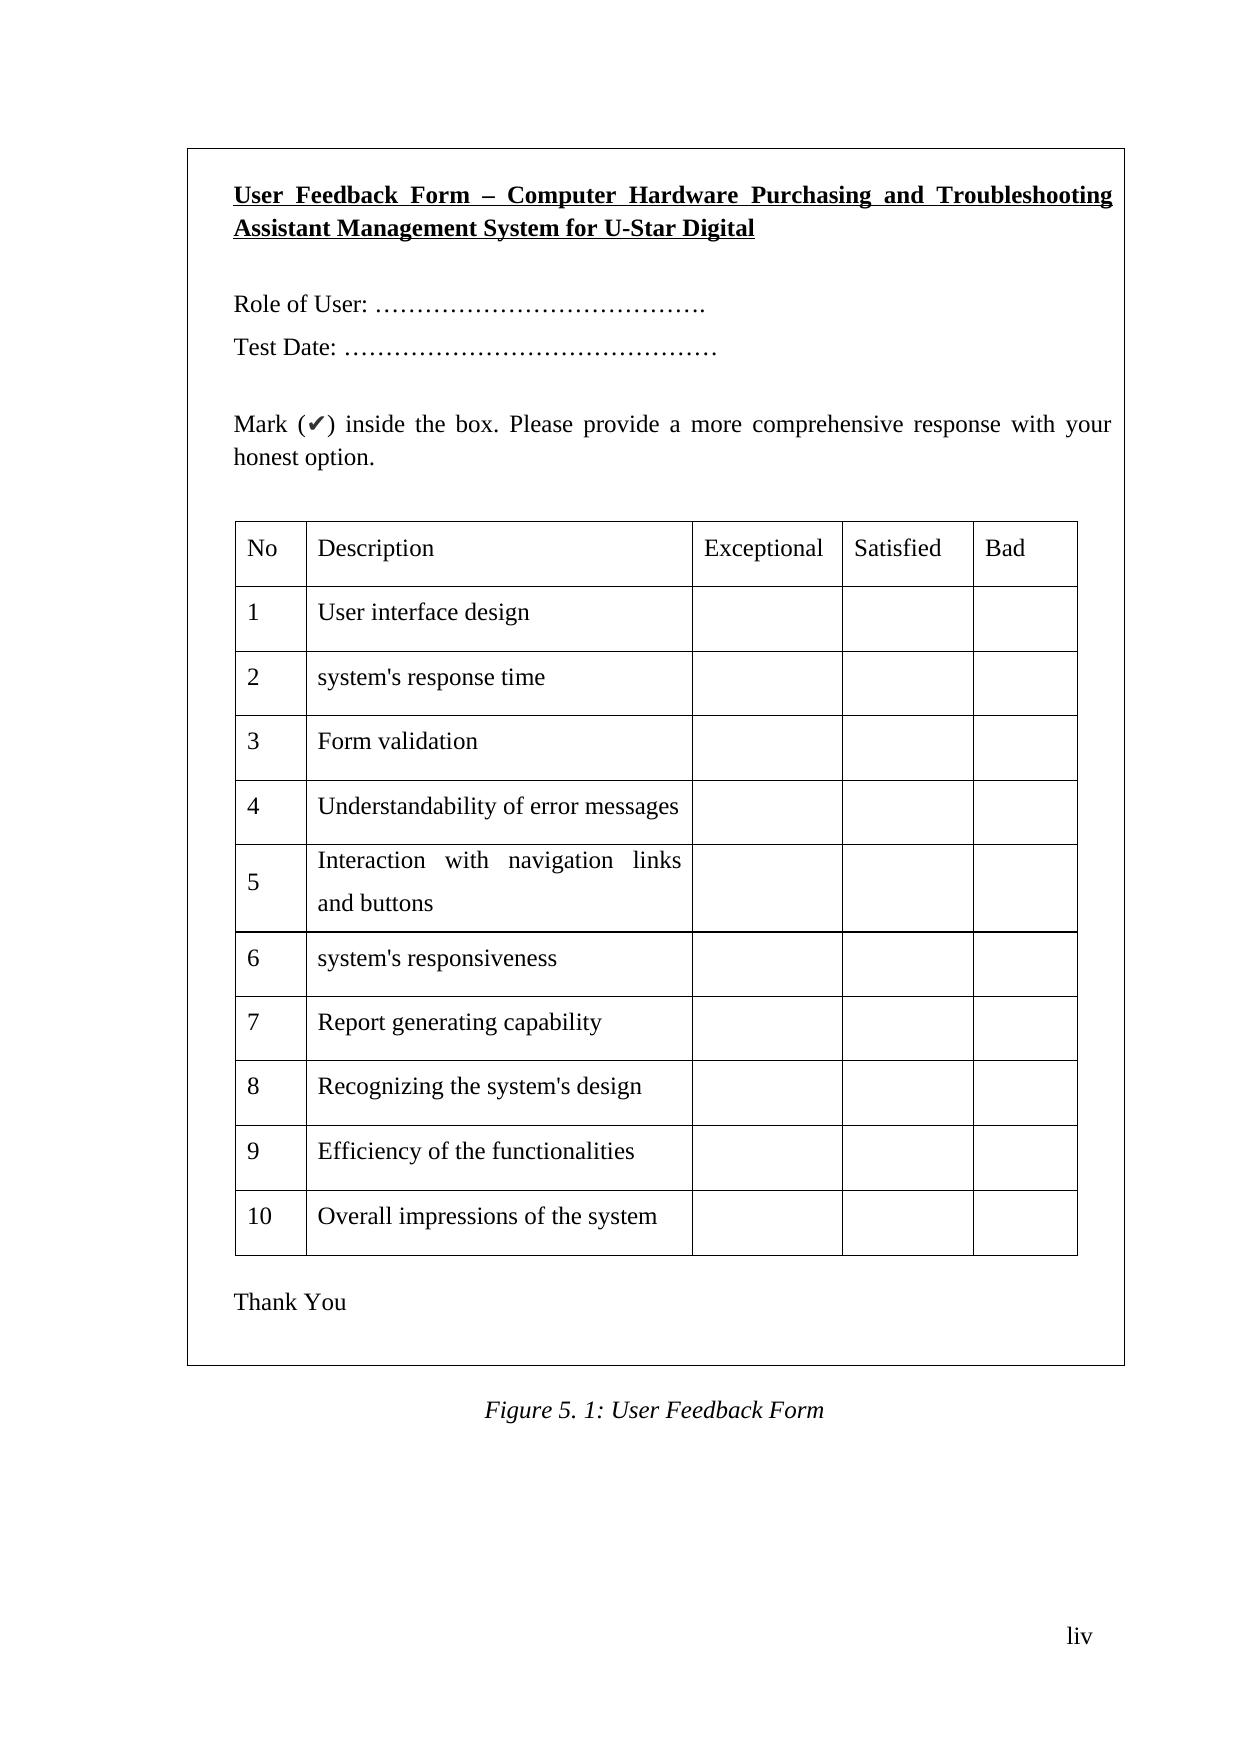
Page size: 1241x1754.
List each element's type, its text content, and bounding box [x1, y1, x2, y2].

table_header User Feedback Form – Computer Hardware Purchasing and Troubleshooting Assistant Management System for U-Star Digital Role of User: …………………………………. Test Date: ……………………………………… Mark (✔) inside the box. Please provide a more comprehensive response with your honest option. Thank You [188, 149, 1124, 1365]
